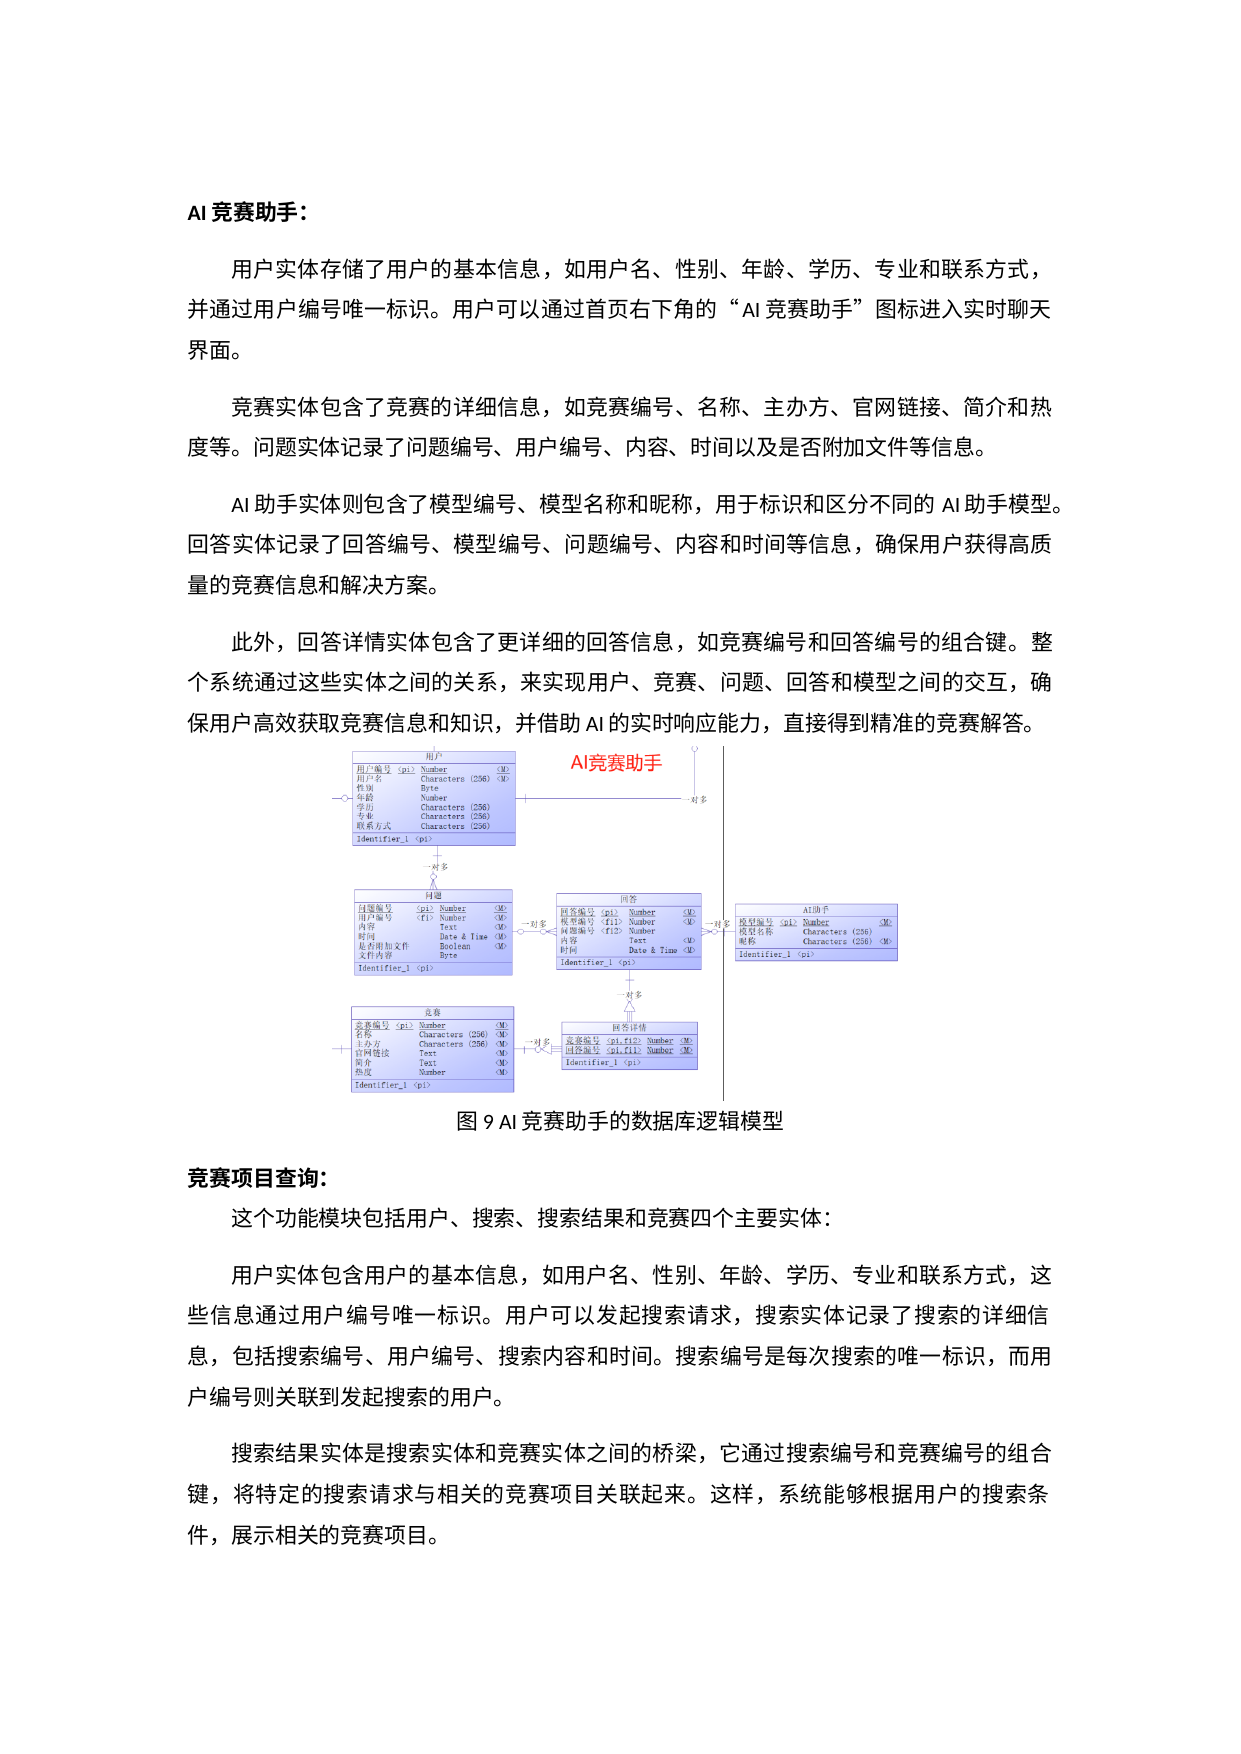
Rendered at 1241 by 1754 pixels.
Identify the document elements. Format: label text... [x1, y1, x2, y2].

text 用户实体存储了用户的基本信息，如用户名、性别、年龄、学历、专业和联系方式，并通过用户编号唯一标识。用户可以通过首页右下角的“AI竞赛助手”图标进入实时聊天界面。 [187, 251, 1053, 365]
text 这个功能模块包括用户、搜索、搜索结果和竞赛四个主要实体： [187, 1201, 1053, 1233]
text 用户实体包含用户的基本信息，如用户名、性别、年龄、学历、专业和联系方式，这些信息通过用户编号唯一标识。用户可以发起搜索请求，搜索实体记录了搜索的详细信息，包括搜索编号、用户编号、搜索内容和时间。搜索编号是每次搜索的唯一标识，而用户编号则关联到发起搜索的用户。 [187, 1257, 1053, 1412]
text 此外，回答详情实体包含了更详细的回答信息，如竞赛编号和回答编号的组合键。整个系统通过这些实体之间的关系，来实现用户、竞赛、问题、回答和模型之间的交互，确保用户高效获取竞赛信息和知识，并借助AI的实时响应能力，直接得到精准的竞赛解答。 [187, 624, 1053, 738]
text 竞赛实体包含了竞赛的详细信息，如竞赛编号、名称、主办方、官网链接、简介和热度等。问题实体记录了问题编号、用户编号、内容、时间以及是否附加文件等信息。 [187, 389, 1053, 462]
picture [332, 746, 909, 1101]
text 搜索结果实体是搜索实体和竞赛实体之间的桥梁，它通过搜索编号和竞赛编号的组合键，将特定的搜索请求与相关的竞赛项目关联起来。这样，系统能够根据用户的搜索条件，展示相关的竞赛项目。 [187, 1436, 1053, 1550]
text AI竞赛助手： [187, 194, 1053, 227]
text 图9 AI竞赛助手的数据库逻辑模型 [187, 1103, 1053, 1136]
text AI助手实体则包含了模型编号、模型名称和昵称，用于标识和区分不同的AI助手模型。回答实体记录了回答编号、模型编号、问题编号、内容和时间等信息，确保用户获得高质量的竞赛信息和解决方案。 [187, 486, 1053, 600]
text 竞赛项目查询： [187, 1160, 1053, 1193]
